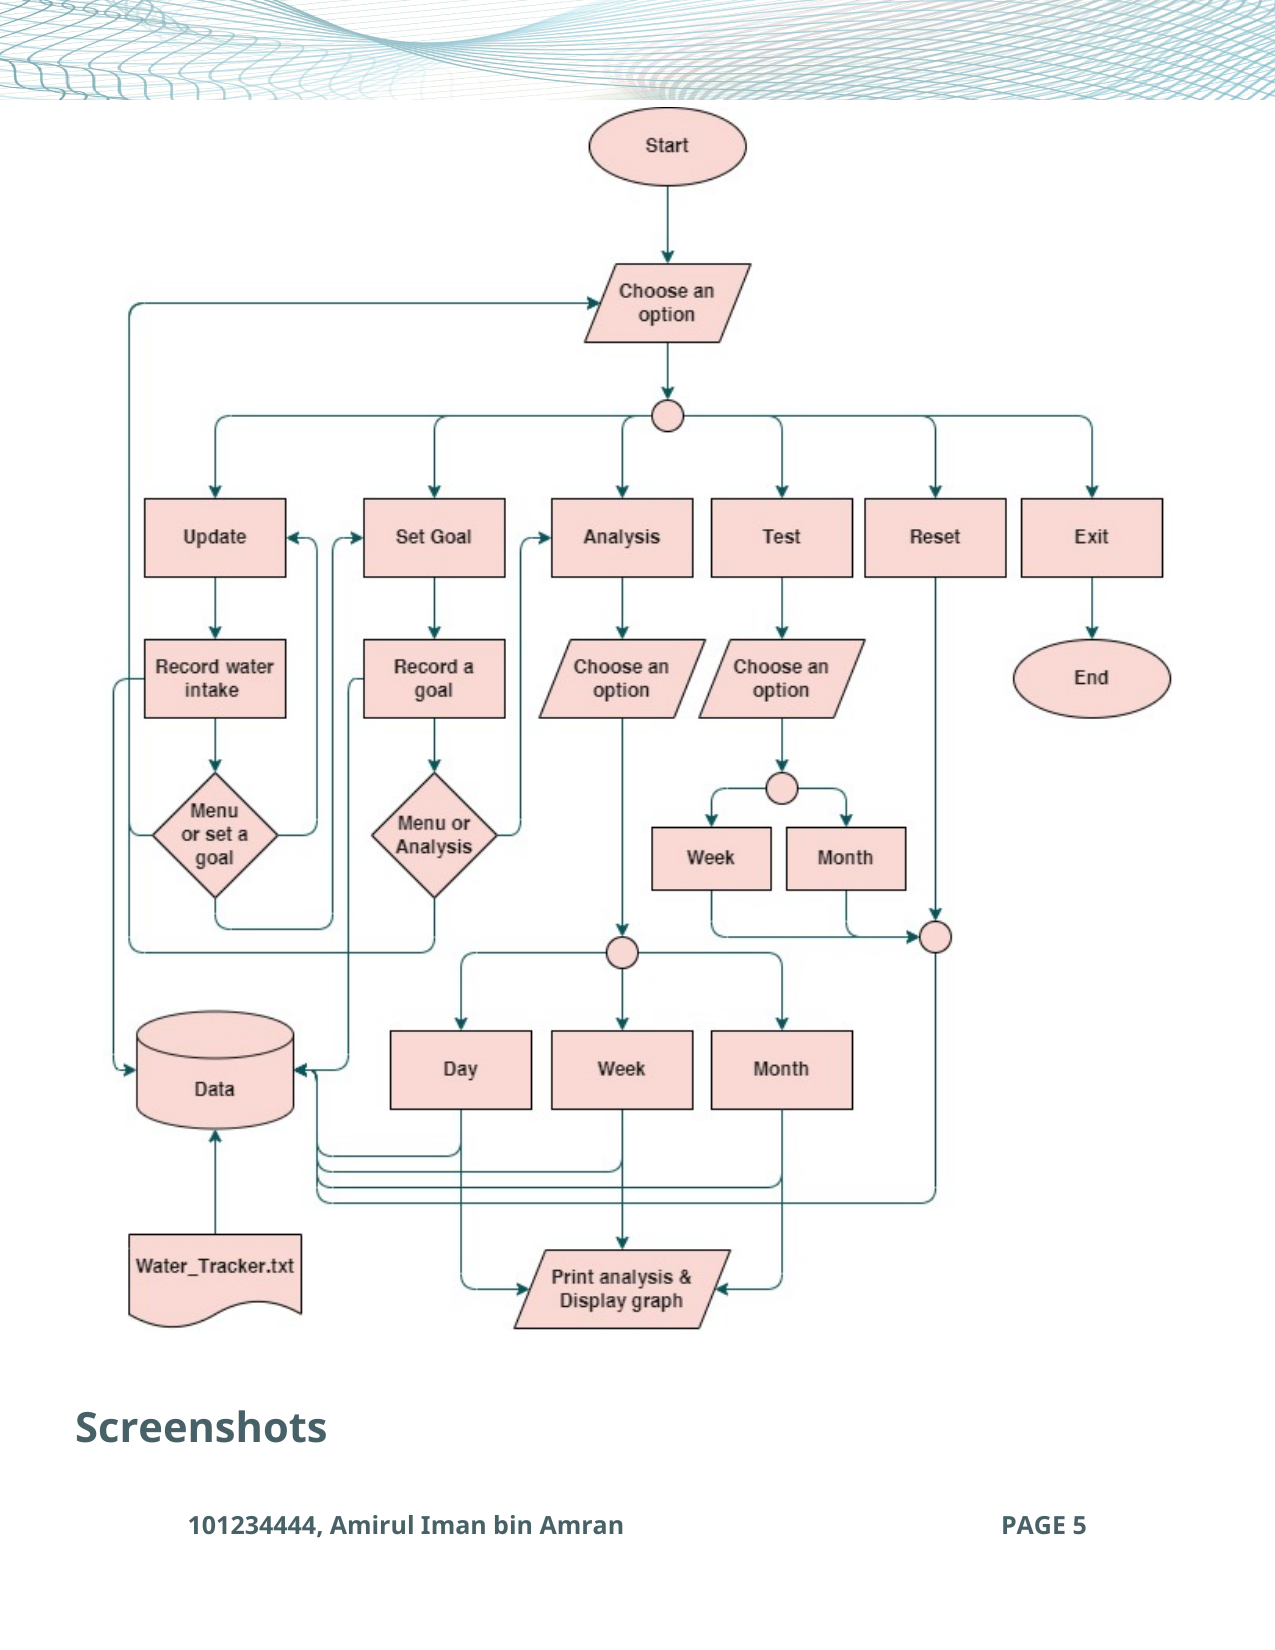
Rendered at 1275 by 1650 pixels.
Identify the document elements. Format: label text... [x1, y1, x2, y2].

subtitle Screenshots [75, 1398, 1200, 1455]
picture [102, 107, 1173, 1331]
picture [0, 0, 1275, 100]
